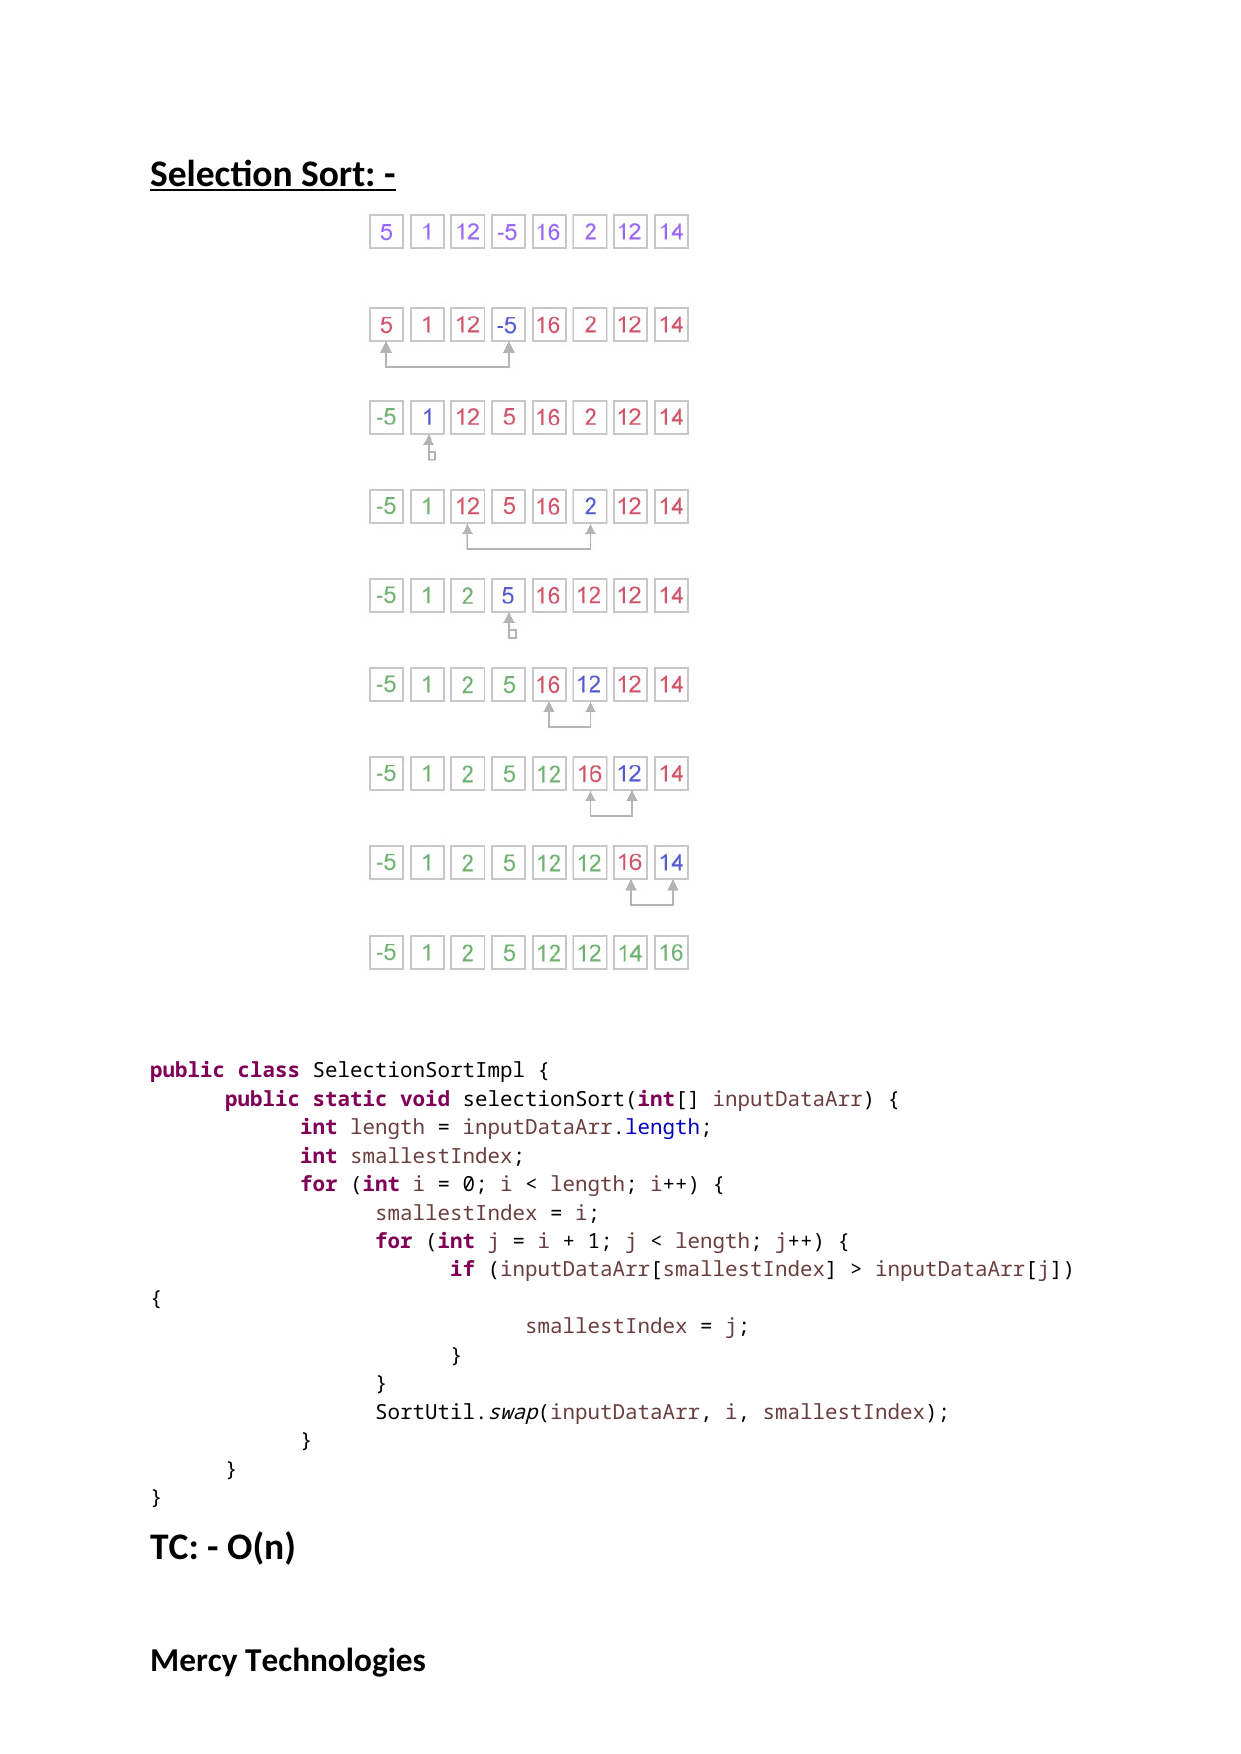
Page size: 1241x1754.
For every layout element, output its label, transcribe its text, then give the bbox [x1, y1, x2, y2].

picture [150, 210, 907, 980]
text for (int j = i + 1; j < length; j++) { [150, 1226, 1090, 1254]
text public static void selectionSort(int[] inputDataArr) { [150, 1084, 1090, 1112]
text public class SelectionSortImpl { [150, 1056, 1090, 1084]
text int smallestIndex; [150, 1141, 1090, 1169]
text } [150, 1368, 1090, 1397]
text for (int i = 0; i < length; i++) { [150, 1169, 1090, 1198]
text int length = inputDataArr.length; [150, 1112, 1090, 1141]
text } [150, 1482, 1090, 1511]
text smallestIndex = j; [150, 1311, 1090, 1340]
text TC: - O(n) [150, 1523, 1085, 1569]
text Selection Sort: - [150, 150, 1085, 196]
text } [150, 1425, 1090, 1454]
text SortUtil.swap(inputDataArr, i, smallestIndex); [150, 1397, 1090, 1425]
text if (inputDataArr[smallestIndex] > inputDataArr[j]) { [150, 1254, 1090, 1311]
text } [150, 1454, 1090, 1482]
text smallestIndex = i; [150, 1198, 1090, 1226]
text } [150, 1340, 1090, 1368]
